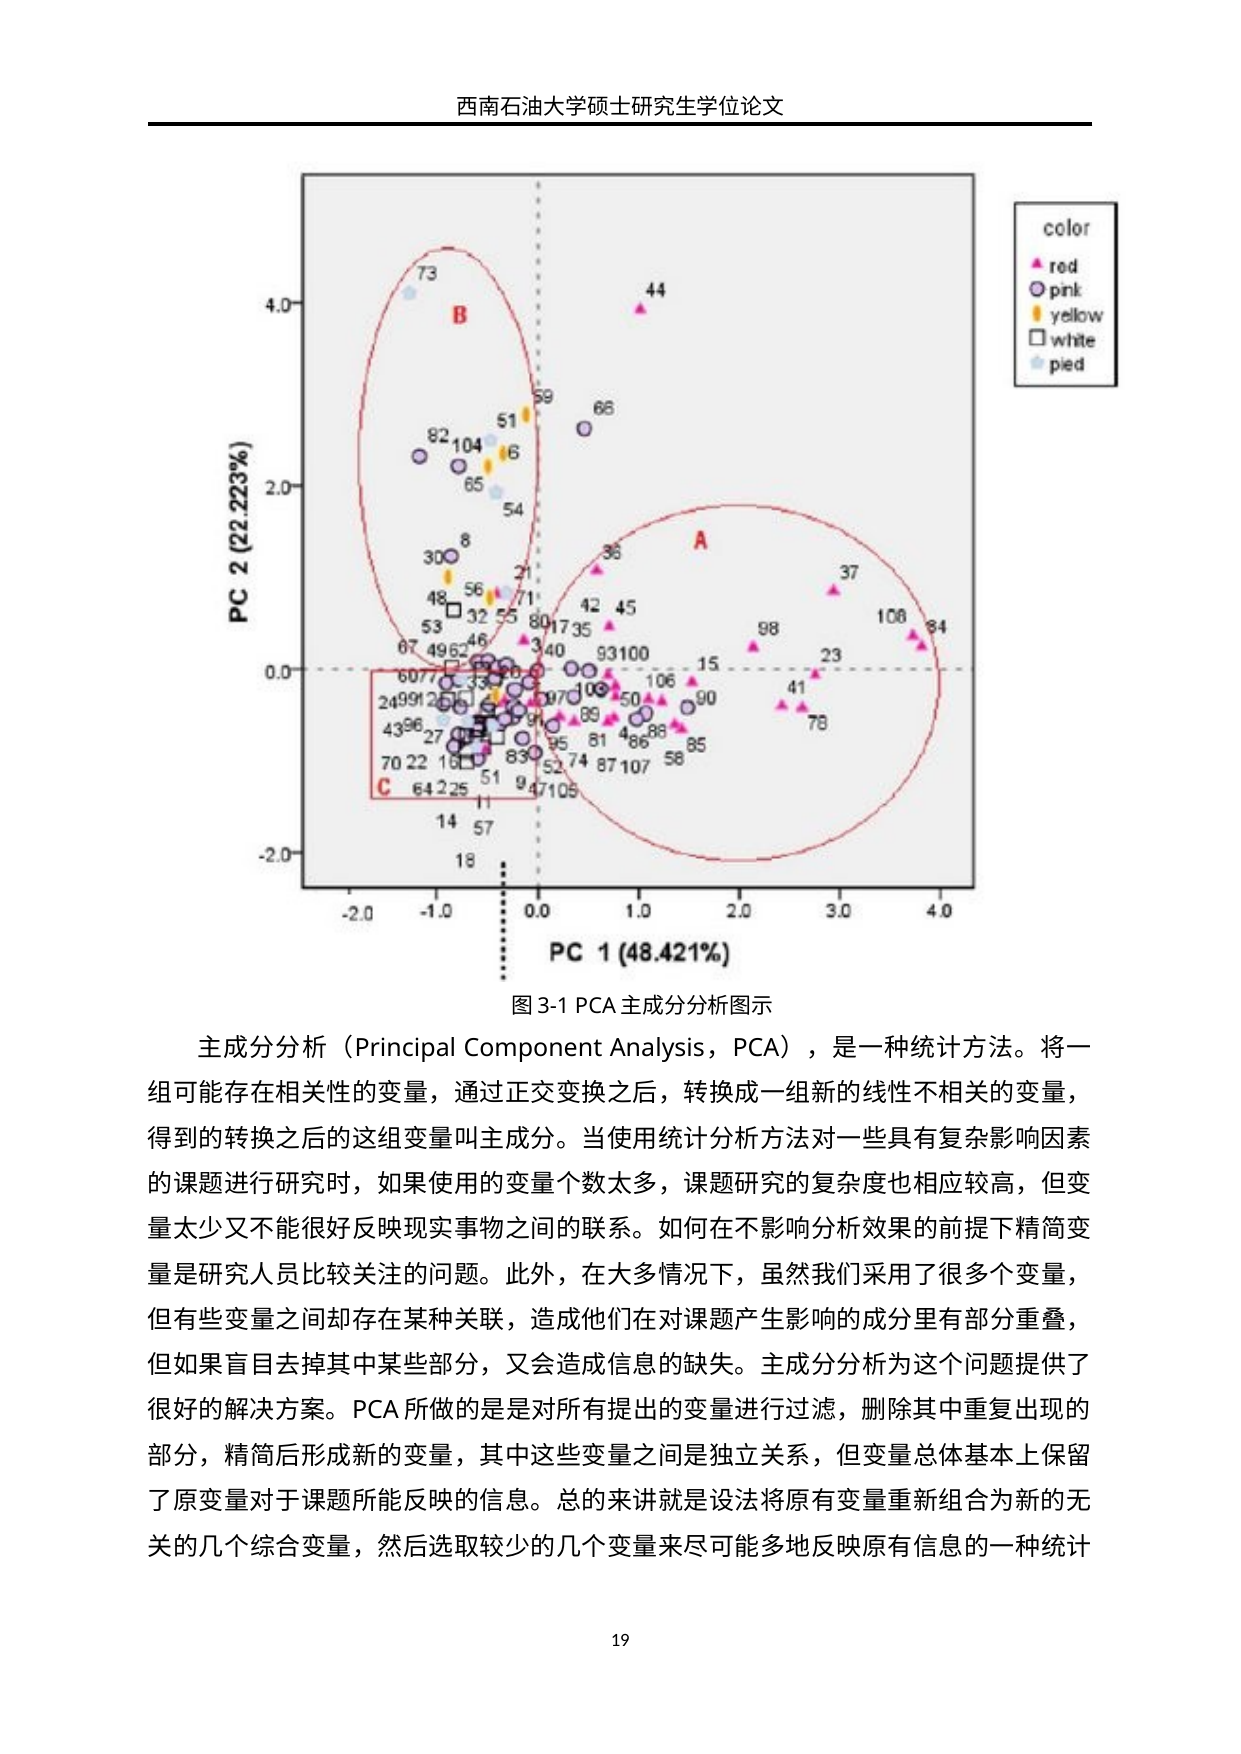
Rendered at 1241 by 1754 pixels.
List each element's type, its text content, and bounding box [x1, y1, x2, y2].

picture [197, 147, 1143, 982]
text 图3-1 PCA主成分分析图示 [148, 988, 1092, 1019]
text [148, 1027, 1092, 1562]
